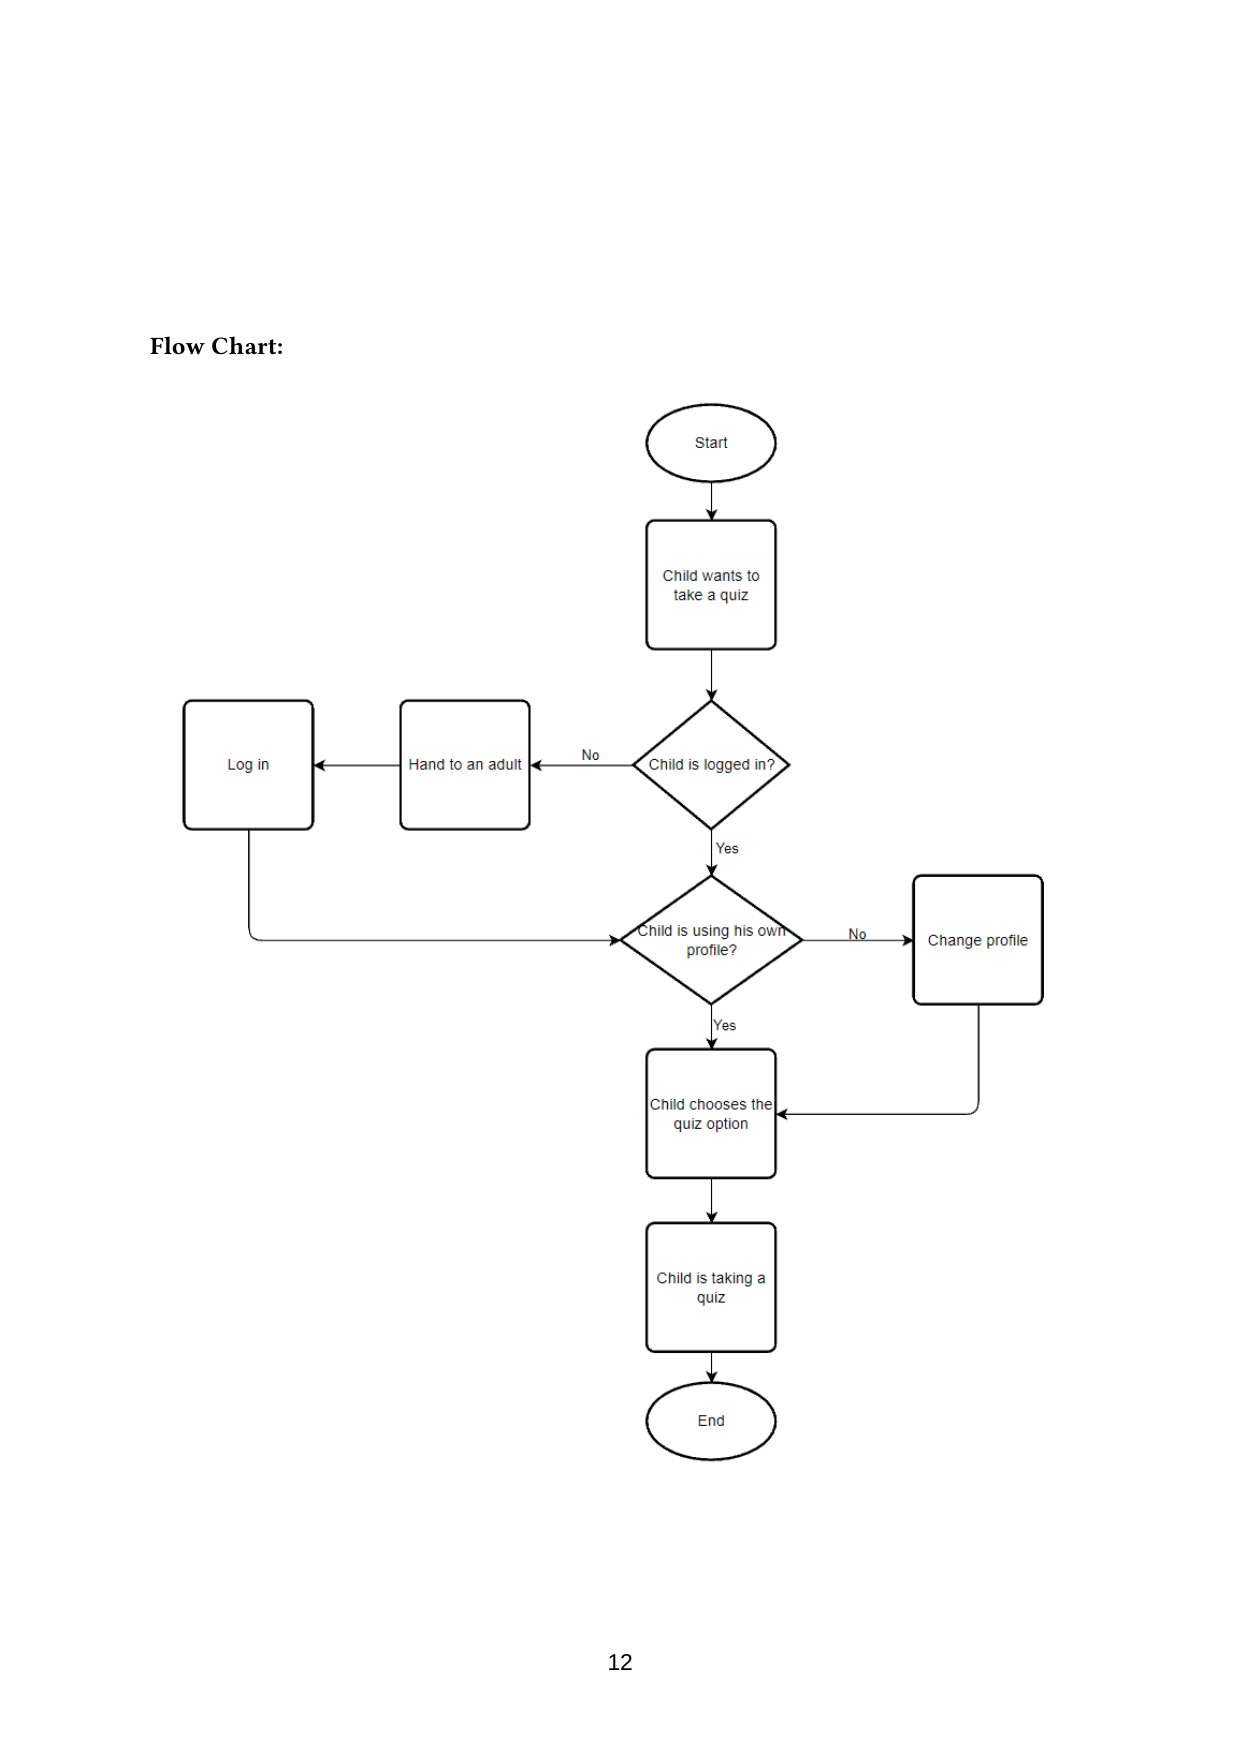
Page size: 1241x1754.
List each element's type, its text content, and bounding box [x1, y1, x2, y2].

text Flow Chart: [150, 332, 1090, 360]
picture [163, 389, 1061, 1471]
